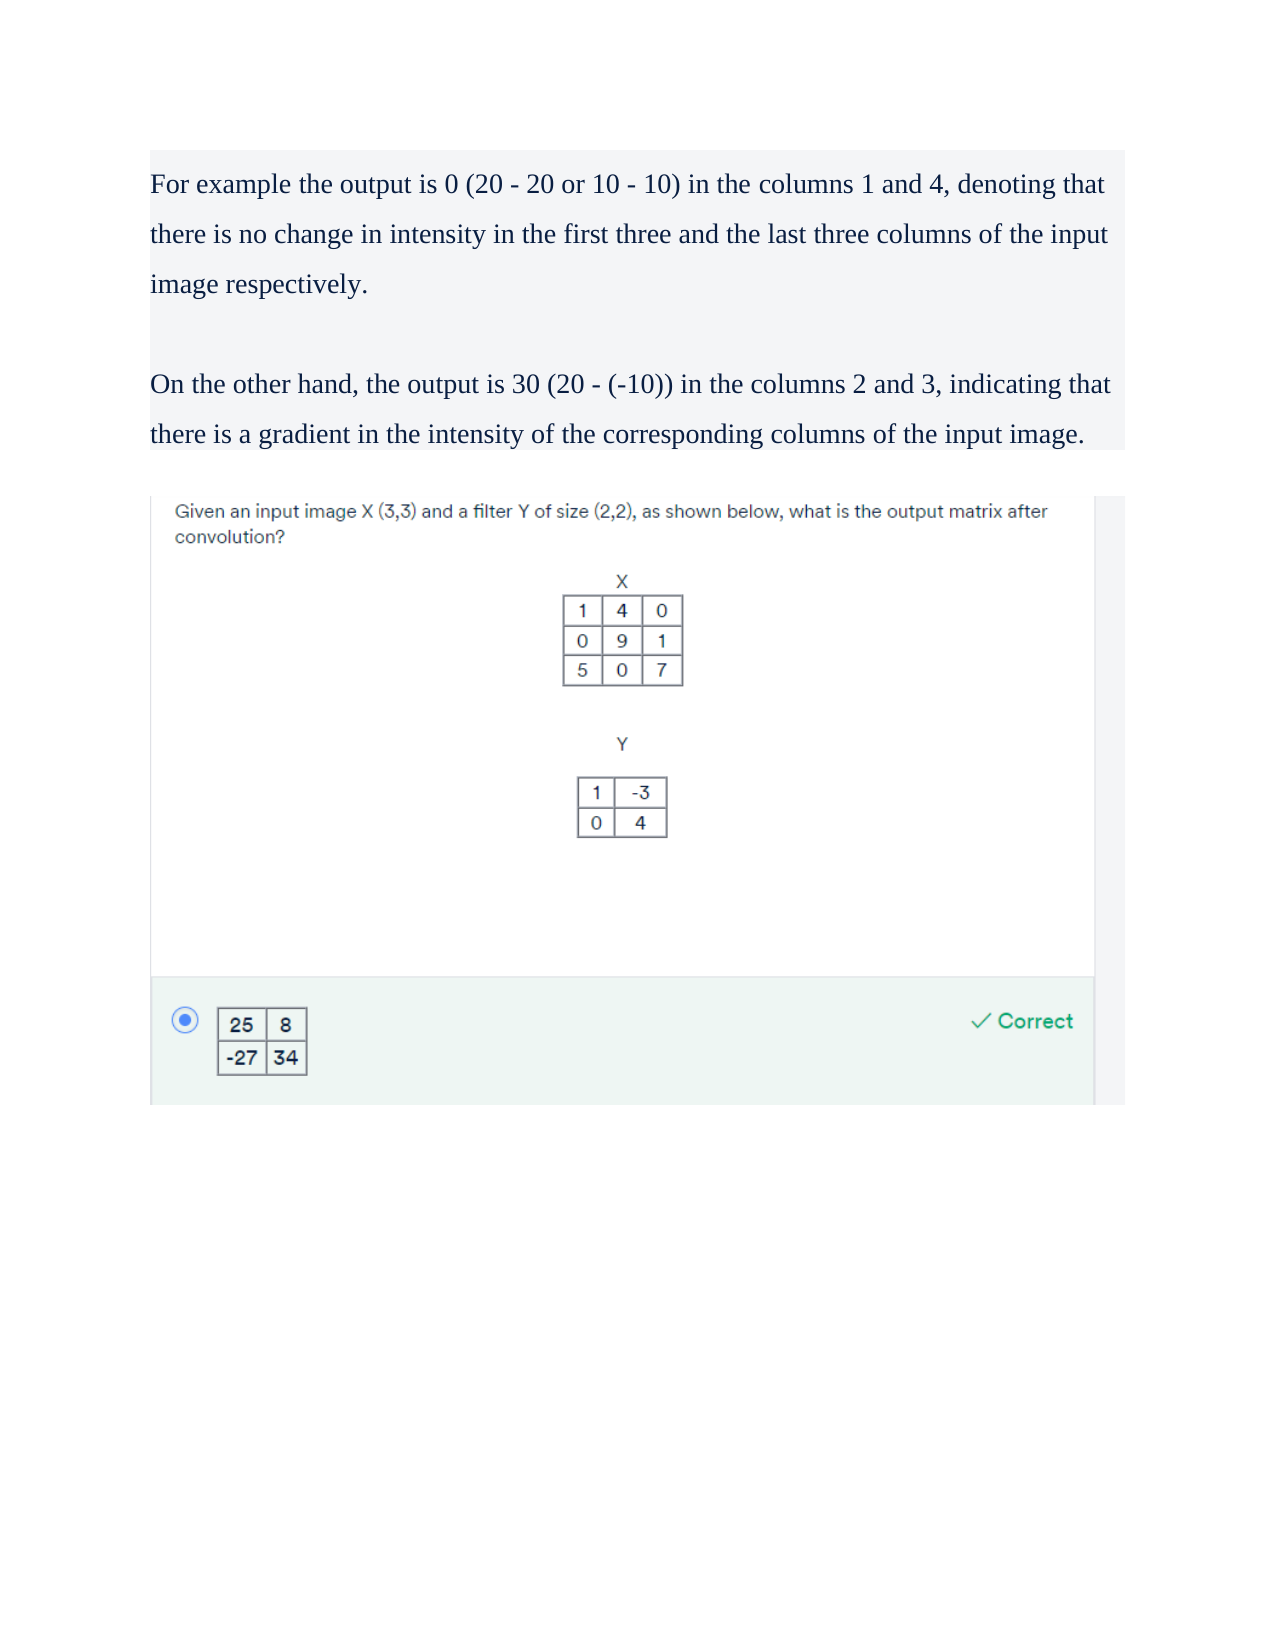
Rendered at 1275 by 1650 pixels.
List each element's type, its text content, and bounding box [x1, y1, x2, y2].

picture [150, 496, 1125, 1105]
text On the other hand, the output is 30 (20 - (-10)) in the columns 2 and 3, indicating that there is a gradient in the intensity of the corresponding columns of the input image. [150, 350, 1125, 450]
text For example the output is 0 (20 - 20 or 10 - 10) in the columns 1 and 4, denoting that there is no change in intensity in the first three and the last three columns of the input image respectively. [150, 150, 1125, 300]
